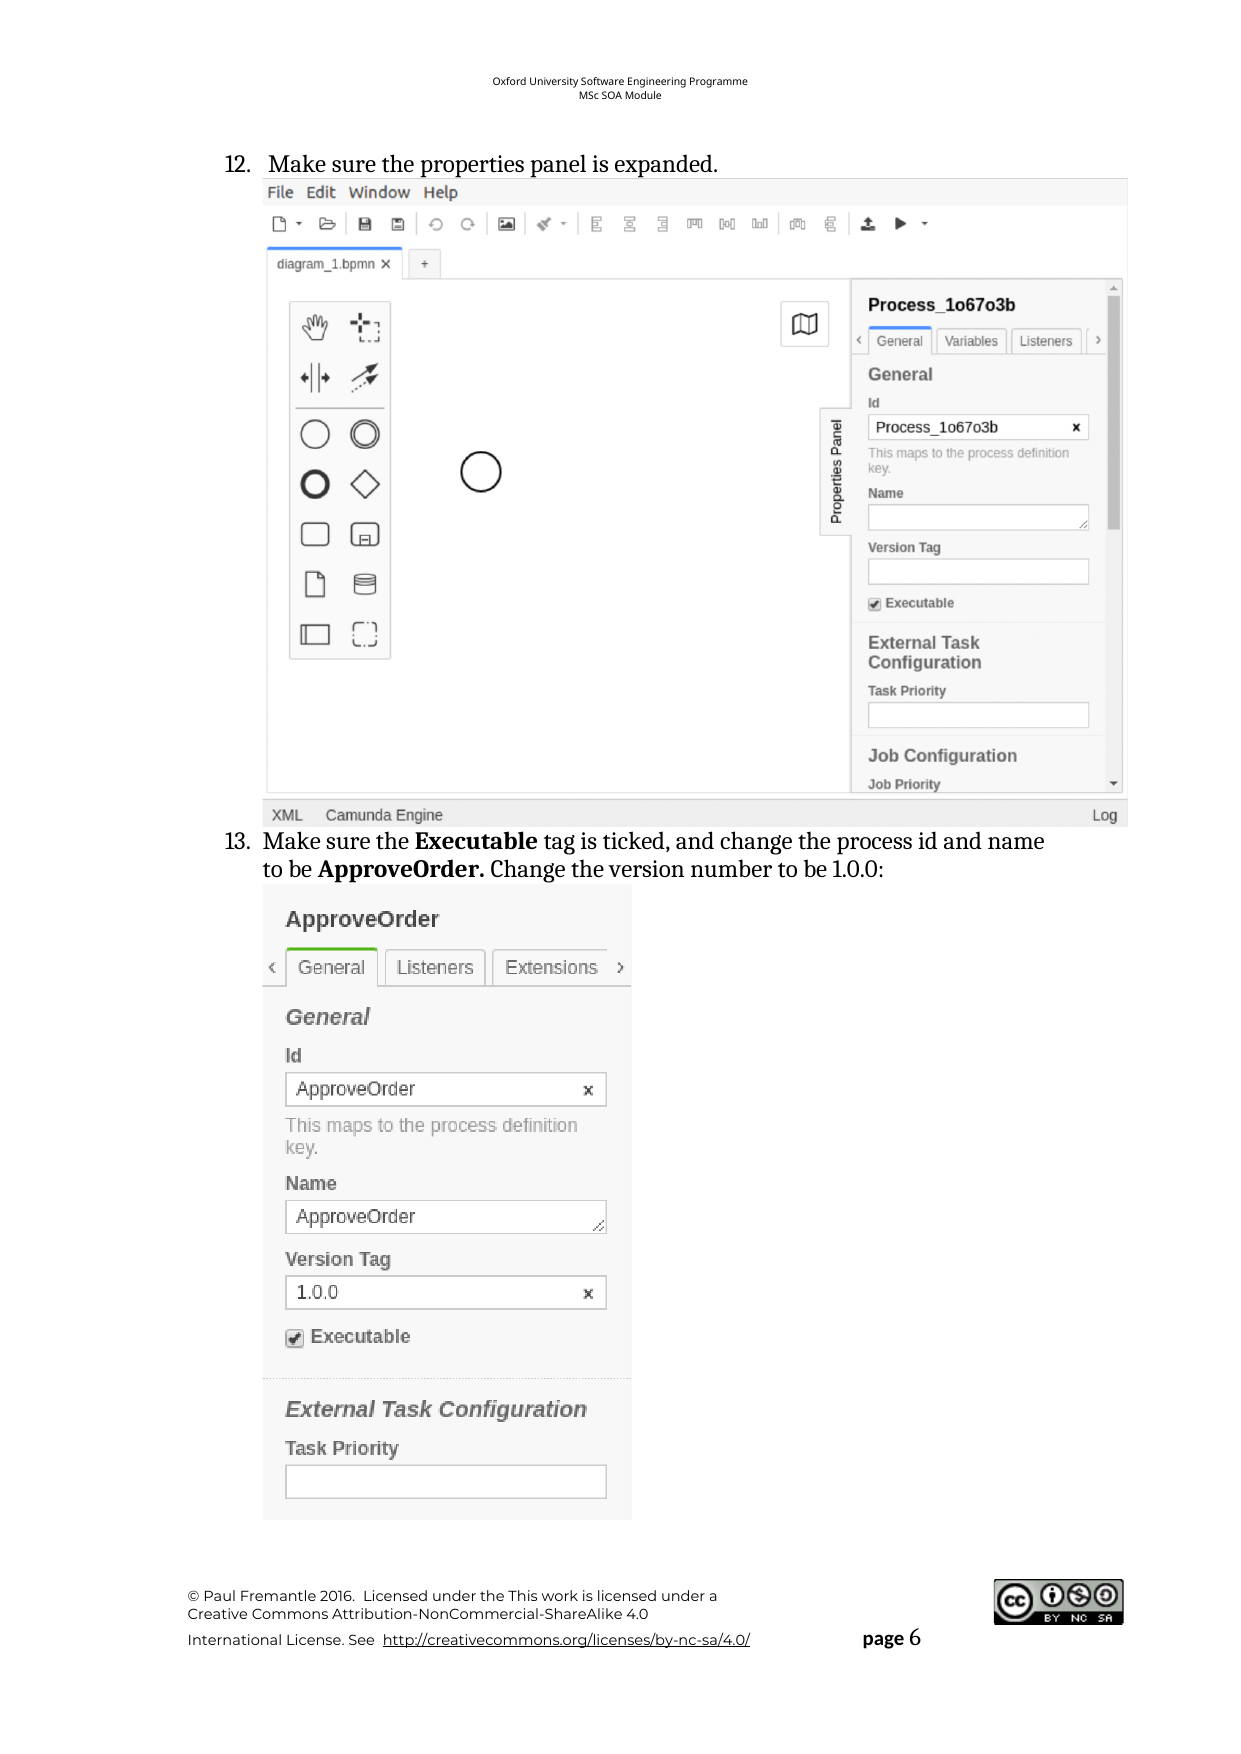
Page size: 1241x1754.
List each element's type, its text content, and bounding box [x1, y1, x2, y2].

picture [262, 178, 1128, 827]
picture [993, 1579, 1124, 1625]
picture [262, 884, 632, 1520]
